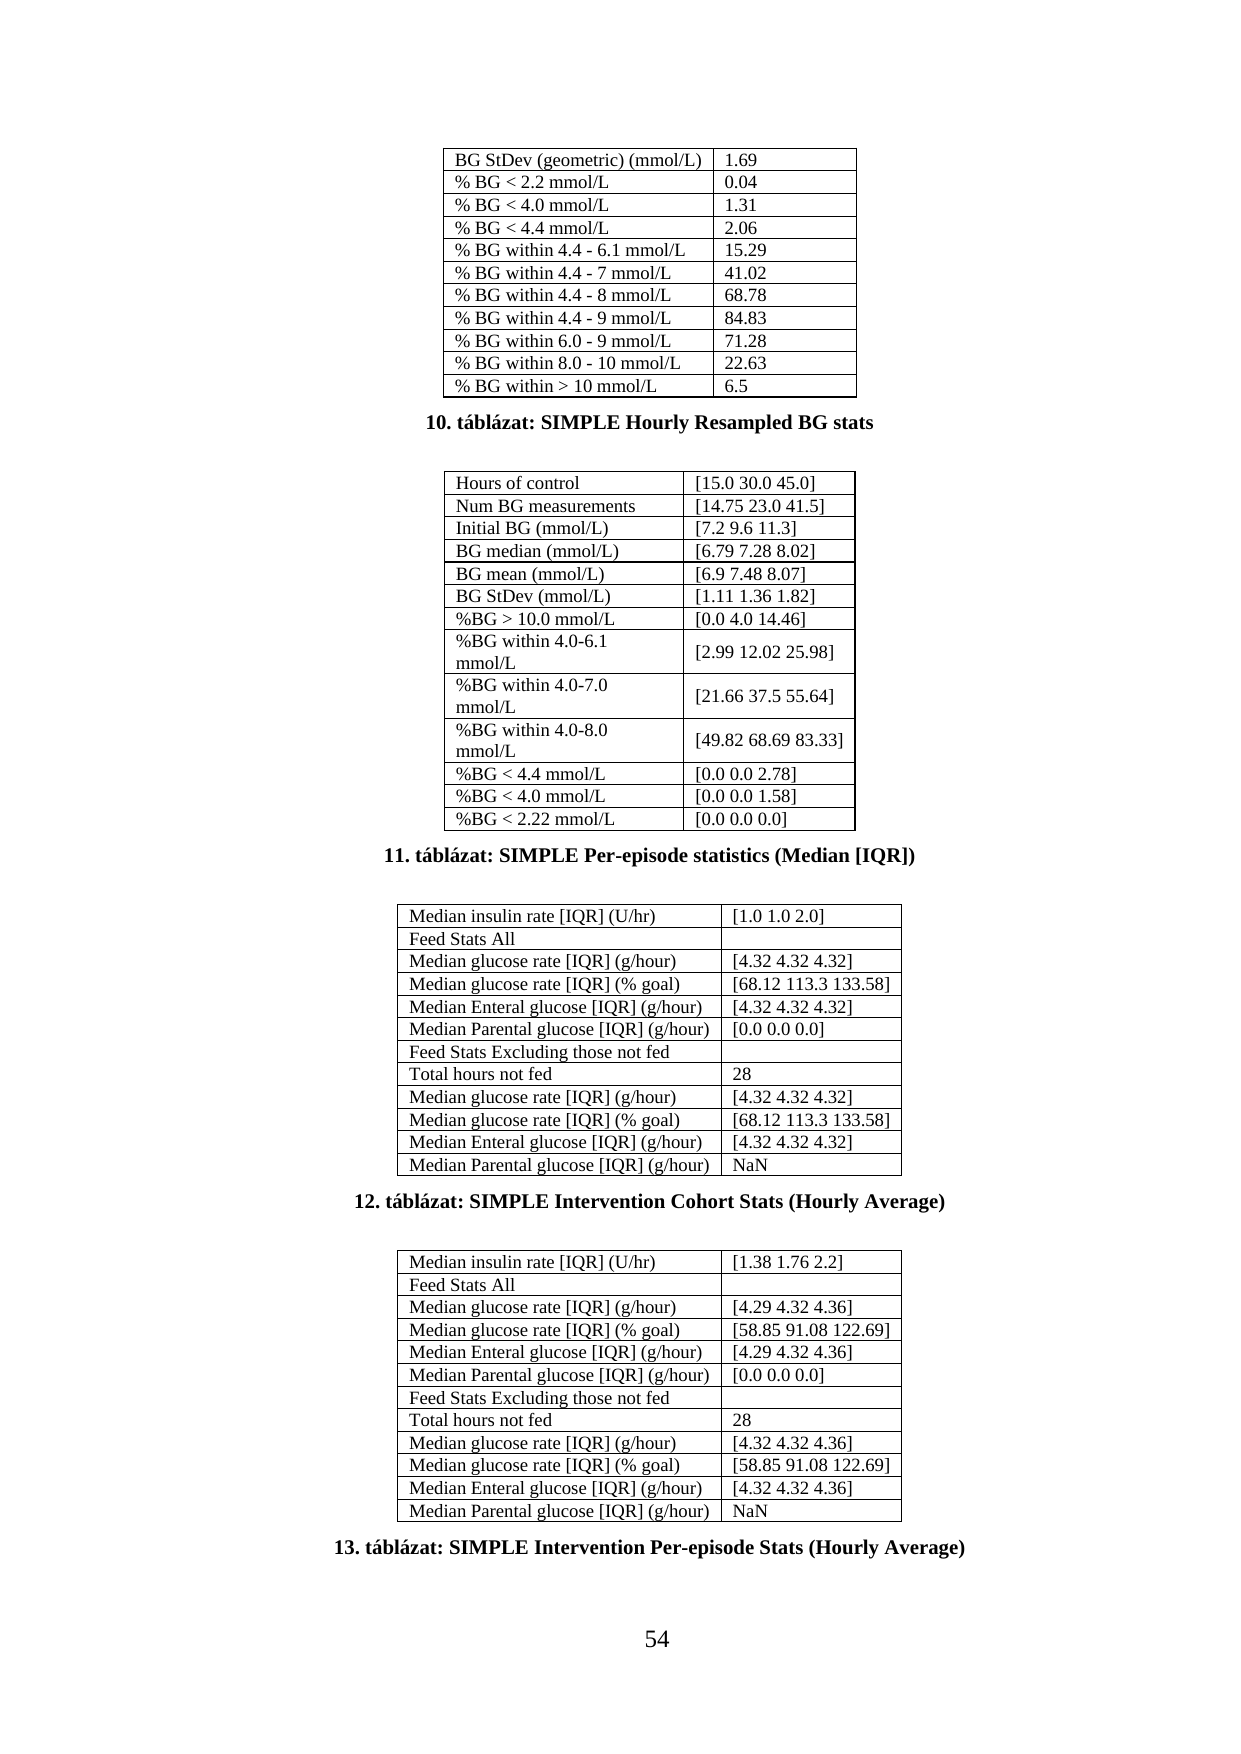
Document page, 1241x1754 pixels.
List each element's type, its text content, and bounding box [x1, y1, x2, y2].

table_cell 1.31 [714, 194, 856, 216]
table_cell Median Parental glucose [IQR] (g/hour) [398, 1018, 721, 1040]
table_cell 0.04 [714, 171, 856, 193]
table_cell % BG within 4.4 - 7 mmol/L [444, 262, 713, 283]
table_cell [0.0 0.0 2.78] [684, 763, 854, 784]
table_cell % BG within 4.4 - 8 mmol/L [444, 284, 713, 306]
table_cell [4.32 4.32 4.36] [722, 1477, 901, 1498]
table_cell [0.0 0.0 0.0] [684, 808, 854, 829]
table_cell % BG < 2.2 mmol/L [444, 171, 713, 193]
table_cell Median Enteral glucose [IQR] (g/hour) [398, 996, 721, 1017]
table_cell 28 [722, 1409, 901, 1431]
table_header [1.38 1.76 2.2] [722, 1251, 901, 1272]
table_cell Median Enteral glucose [IQR] (g/hour) [398, 1341, 721, 1363]
table_cell [4.29 4.32 4.36] [722, 1341, 901, 1363]
table_cell [0.0 0.0 1.58] [684, 785, 854, 807]
table_cell % BG within 8.0 - 10 mmol/L [444, 352, 713, 374]
table_header Median insulin rate [IQR] (U/hr) [398, 905, 721, 927]
table_cell %BG within 4.0-6.1 mmol/L [445, 630, 683, 673]
table_cell [68.12 113.3 133.58] [722, 1109, 901, 1130]
table_cell Median glucose rate [IQR] (g/hour) [398, 1086, 721, 1107]
table_cell Median glucose rate [IQR] (g/hour) [398, 1432, 721, 1453]
table_header [1.0 1.0 2.0] [722, 905, 901, 927]
table_cell %BG within 4.0-7.0 mmol/L [445, 674, 683, 717]
table_cell [722, 1387, 901, 1408]
table_cell [722, 1041, 901, 1062]
table_cell [722, 1274, 901, 1295]
table_cell 22.63 [714, 352, 856, 374]
table_cell [7.2 9.6 11.3] [684, 517, 854, 539]
text 10. táblázat: SIMPLE Hourly Resampled BG stats [207, 410, 1092, 434]
table_cell Total hours not fed [398, 1063, 721, 1085]
table_cell Median glucose rate [IQR] (% goal) [398, 1319, 721, 1340]
table_cell % BG within 4.4 - 6.1 mmol/L [444, 239, 713, 261]
table_cell [21.66 37.5 55.64] [684, 674, 854, 717]
table_cell [1.11 1.36 1.82] [684, 585, 854, 607]
table_cell [4.32 4.32 4.32] [722, 1086, 901, 1107]
table_cell Feed Stats Excluding those not fed [398, 1041, 721, 1062]
table_cell [4.29 4.32 4.36] [722, 1296, 901, 1318]
table_cell BG StDev (mmol/L) [445, 585, 683, 607]
table_cell %BG < 2.22 mmol/L [445, 808, 683, 829]
table_cell [0.0 0.0 0.0] [722, 1018, 901, 1040]
table_cell 41.02 [714, 262, 856, 283]
table_cell % BG < 4.0 mmol/L [444, 194, 713, 216]
table_cell [4.32 4.32 4.36] [722, 1432, 901, 1453]
table_cell Median Enteral glucose [IQR] (g/hour) [398, 1131, 721, 1153]
table_cell BG mean (mmol/L) [445, 563, 683, 584]
table_cell BG StDev (geometric) (mmol/L) [444, 149, 713, 170]
table_cell 1.69 [714, 149, 856, 170]
table_cell [2.99 12.02 25.98] [684, 630, 854, 673]
table_header [15.0 30.0 45.0] [684, 472, 854, 493]
text 13. táblázat: SIMPLE Intervention Per-episode Stats (Hourly Average) [207, 1535, 1092, 1559]
table_cell Median glucose rate [IQR] (% goal) [398, 973, 721, 994]
table_cell 28 [722, 1063, 901, 1085]
table_cell % BG within > 10 mmol/L [444, 375, 713, 396]
table_cell [4.32 4.32 4.32] [722, 1131, 901, 1153]
table_cell 2.06 [714, 217, 856, 238]
table_cell [4.32 4.32 4.32] [722, 996, 901, 1017]
table_cell NaN [722, 1154, 901, 1175]
table_cell NaN [722, 1500, 901, 1521]
table_cell Total hours not fed [398, 1409, 721, 1431]
table_cell %BG > 10.0 mmol/L [445, 608, 683, 629]
table_header Median insulin rate [IQR] (U/hr) [398, 1251, 721, 1272]
table_cell %BG < 4.0 mmol/L [445, 785, 683, 807]
table_cell 84.83 [714, 307, 856, 328]
table_cell %BG < 4.4 mmol/L [445, 763, 683, 784]
table_cell 15.29 [714, 239, 856, 261]
table_header Hours of control [445, 472, 683, 493]
table_cell Feed Stats All [398, 1274, 721, 1295]
table_cell Median Parental glucose [IQR] (g/hour) [398, 1154, 721, 1175]
table_cell [0.0 0.0 0.0] [722, 1364, 901, 1386]
table_cell [58.85 91.08 122.69] [722, 1319, 901, 1340]
table_cell [49.82 68.69 83.33] [684, 719, 854, 762]
table_cell Median glucose rate [IQR] (% goal) [398, 1109, 721, 1130]
table_cell Median glucose rate [IQR] (g/hour) [398, 950, 721, 972]
table_cell 68.78 [714, 284, 856, 306]
table_cell %BG within 4.0-8.0 mmol/L [445, 719, 683, 762]
table_cell BG median (mmol/L) [445, 540, 683, 561]
table_cell Num BG measurements [445, 495, 683, 516]
table_cell [0.0 4.0 14.46] [684, 608, 854, 629]
table_cell 71.28 [714, 330, 856, 351]
text 11. táblázat: SIMPLE Per-episode statistics (Median [IQR]) [207, 843, 1092, 867]
table_cell [68.12 113.3 133.58] [722, 973, 901, 994]
text 12. táblázat: SIMPLE Intervention Cohort Stats (Hourly Average) [207, 1189, 1092, 1213]
table_cell % BG < 4.4 mmol/L [444, 217, 713, 238]
table_cell % BG within 6.0 - 9 mmol/L [444, 330, 713, 351]
table_cell % BG within 4.4 - 9 mmol/L [444, 307, 713, 328]
table_cell [6.79 7.28 8.02] [684, 540, 854, 561]
table_cell [722, 928, 901, 949]
table_cell [14.75 23.0 41.5] [684, 495, 854, 516]
table_cell Median Parental glucose [IQR] (g/hour) [398, 1500, 721, 1521]
table_cell [4.32 4.32 4.32] [722, 950, 901, 972]
table_cell 6.5 [714, 375, 856, 396]
table_cell Feed Stats All [398, 928, 721, 949]
table_cell [6.9 7.48 8.07] [684, 563, 854, 584]
table_cell Median glucose rate [IQR] (g/hour) [398, 1296, 721, 1318]
table_cell Median glucose rate [IQR] (% goal) [398, 1454, 721, 1476]
table_cell Median Enteral glucose [IQR] (g/hour) [398, 1477, 721, 1498]
table_cell Feed Stats Excluding those not fed [398, 1387, 721, 1408]
table_cell [58.85 91.08 122.69] [722, 1454, 901, 1476]
table_cell Median Parental glucose [IQR] (g/hour) [398, 1364, 721, 1386]
table_cell Initial BG (mmol/L) [445, 517, 683, 539]
